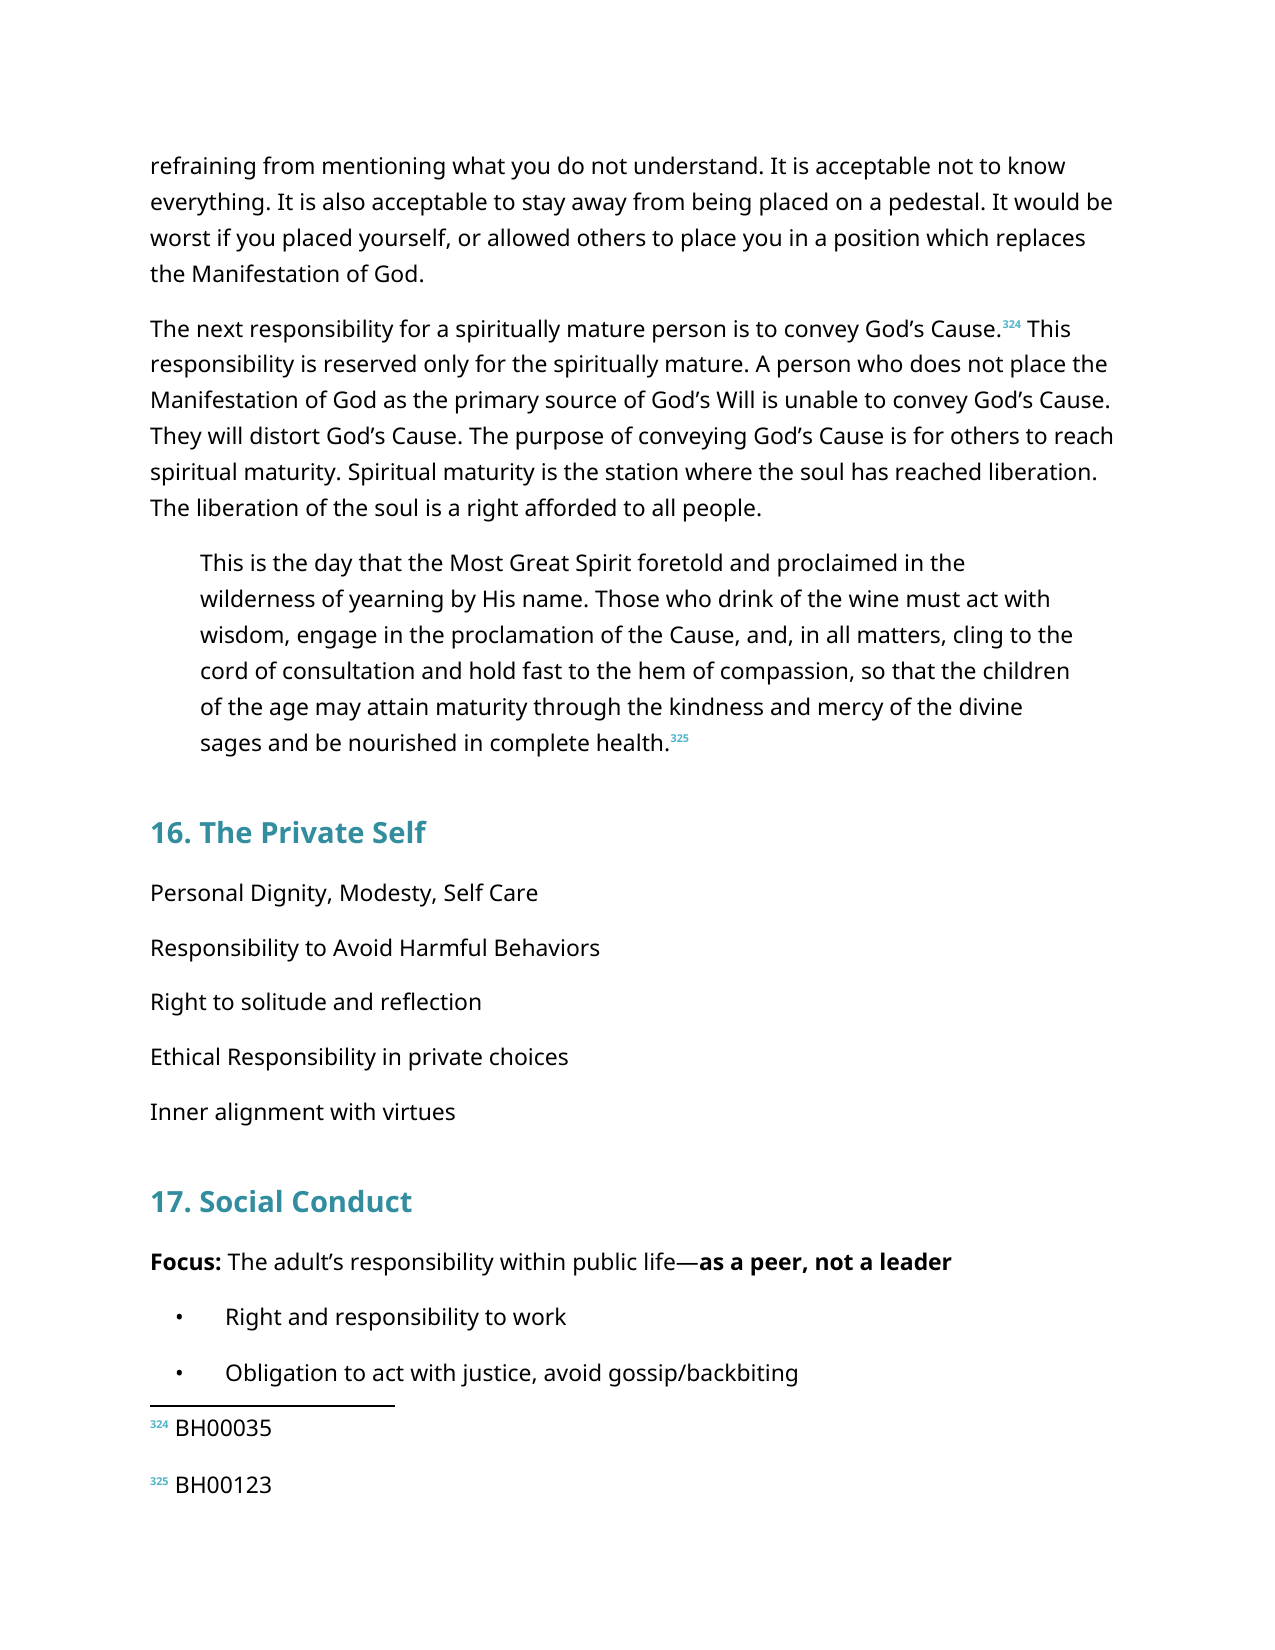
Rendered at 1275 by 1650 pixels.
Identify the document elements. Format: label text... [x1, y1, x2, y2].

subtitle 16. The Private Self [150, 812, 1125, 852]
text Inner alignment with virtues [150, 1096, 1125, 1127]
text The next responsibility for a spiritually mature person is to convey God’s Cause. This responsibility is reserved only for the spiritually mature. A person who does not place the Manifestation of God as the primary source of God’s Will is unable to convey God’s Cause. They will distort God’s Cause. The purpose of conveying God’s Cause is for others to reach spiritual maturity. Spiritual maturity is the station where the soul has reached liberation. The liberation of the soul is a right afforded to all people. [150, 312, 1125, 523]
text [150, 150, 1125, 289]
text Ethical Responsibility in private choices [150, 1041, 1125, 1072]
list Obligation to act with justice, avoid gossip/backbiting [175, 1357, 1125, 1389]
text This is the day that the Most Great Spirit foretold and proclaimed in the wilderness of yearning by His name. Those who drink of the wine must act with wisdom, engage in the proclamation of the Cause, and, in all matters, cling to the cord of consultation and hold fast to the hem of compassion, so that the children of the age may attain maturity through the kindness and mercy of the divine sages and be nourished in complete health. [200, 547, 1075, 758]
text Focus: The adult’s responsibility within public life—as a peer, not a leader [150, 1246, 1125, 1277]
text Right to solitude and reflection [150, 986, 1125, 1017]
text Personal Dignity, Modesty, Self Care [150, 877, 1125, 908]
text Responsibility to Avoid Harmful Behaviors [150, 932, 1125, 963]
list Right and responsibility to work [175, 1301, 1125, 1332]
subtitle 17. Social Conduct [150, 1182, 1125, 1221]
